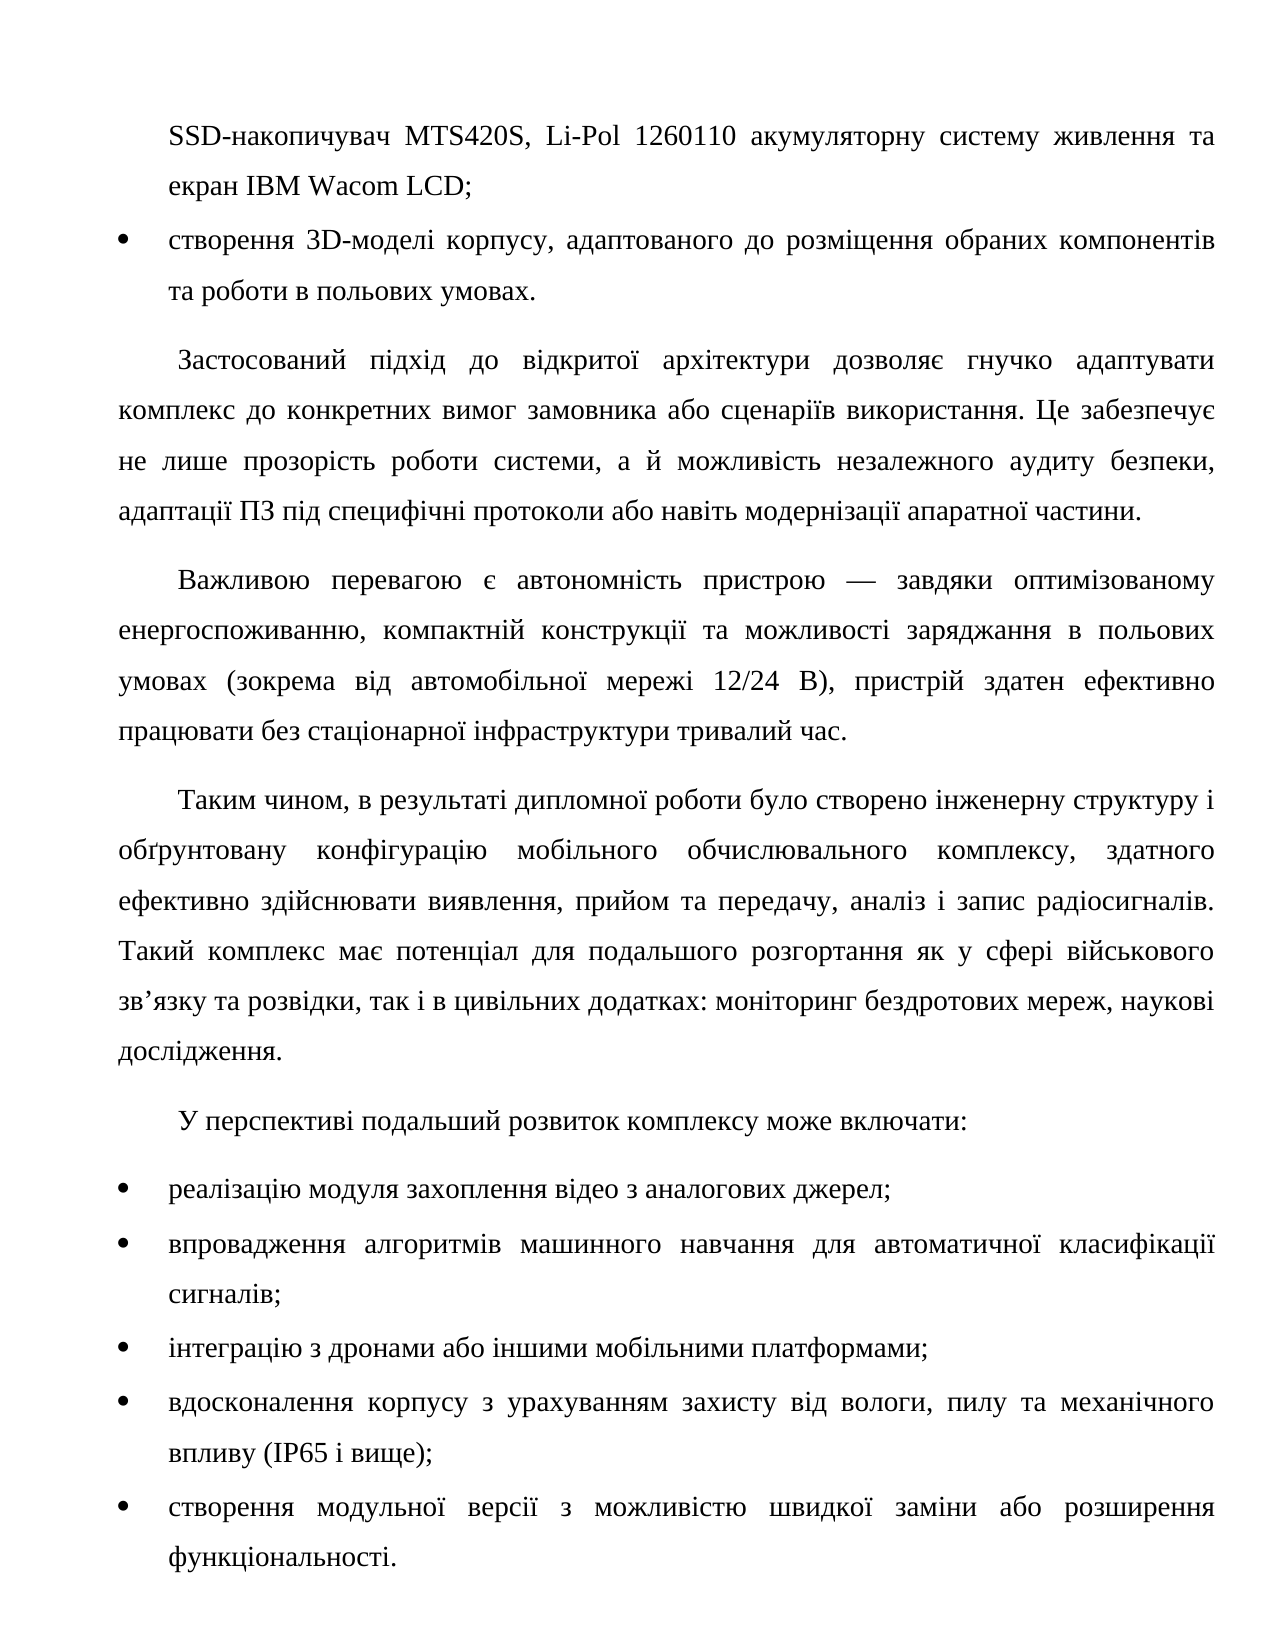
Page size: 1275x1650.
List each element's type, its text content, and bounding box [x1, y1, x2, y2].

text Застосований підхід до відкритої архітектури дозволяє гнучко адаптувати комплекс до конкретних вимог замовника або сценаріїв використання. Це забезпечує не лише прозорість роботи системи, а й можливість незалежного аудиту безпеки, адаптації ПЗ під специфічні протоколи або навіть модернізації апаратної частини. [118, 342, 1216, 526]
text Таким чином, в результаті дипломної роботи було створено інженерну структуру і обґрунтовану конфігурацію мобільного обчислювального комплексу, здатного ефективно здійснювати виявлення, прийом та передачу, аналіз і запис радіосигналів. Такий комплекс має потенціал для подальшого розгортання як у сфері військового зв’язку та розвідки, так і в цивільних додатках: моніторинг бездротових мереж, наукові дослідження. [118, 782, 1216, 1067]
list реалізацію модуля захоплення відео з аналогових джерел; [118, 1172, 1216, 1205]
list створення модульної версії з можливістю швидкої заміни або розширення функціональності. [118, 1489, 1216, 1573]
text У перспективі подальший розвиток комплексу може включати: [118, 1103, 1216, 1136]
list інтеграцію з дронами або іншими мобільними платформами; [118, 1330, 1216, 1364]
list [118, 118, 1216, 202]
list впровадження алгоритмів машинного навчання для автоматичної класифікації сигналів; [118, 1226, 1216, 1310]
list створення 3D-моделі корпусу, адаптованого до розміщення обраних компонентів та роботи в польових умовах. [118, 222, 1216, 306]
list вдосконалення корпусу з урахуванням захисту від вологи, пилу та механічного впливу (IP65 і вище); [118, 1384, 1216, 1468]
text Важливою перевагою є автономність пристрою — завдяки оптимізованому енергоспоживанню, компактній конструкції та можливості заряджання в польових умовах (зокрема від автомобільної мережі 12/24 В), пристрій здатен ефективно працювати без стаціонарної інфраструктури тривалий час. [118, 562, 1216, 746]
